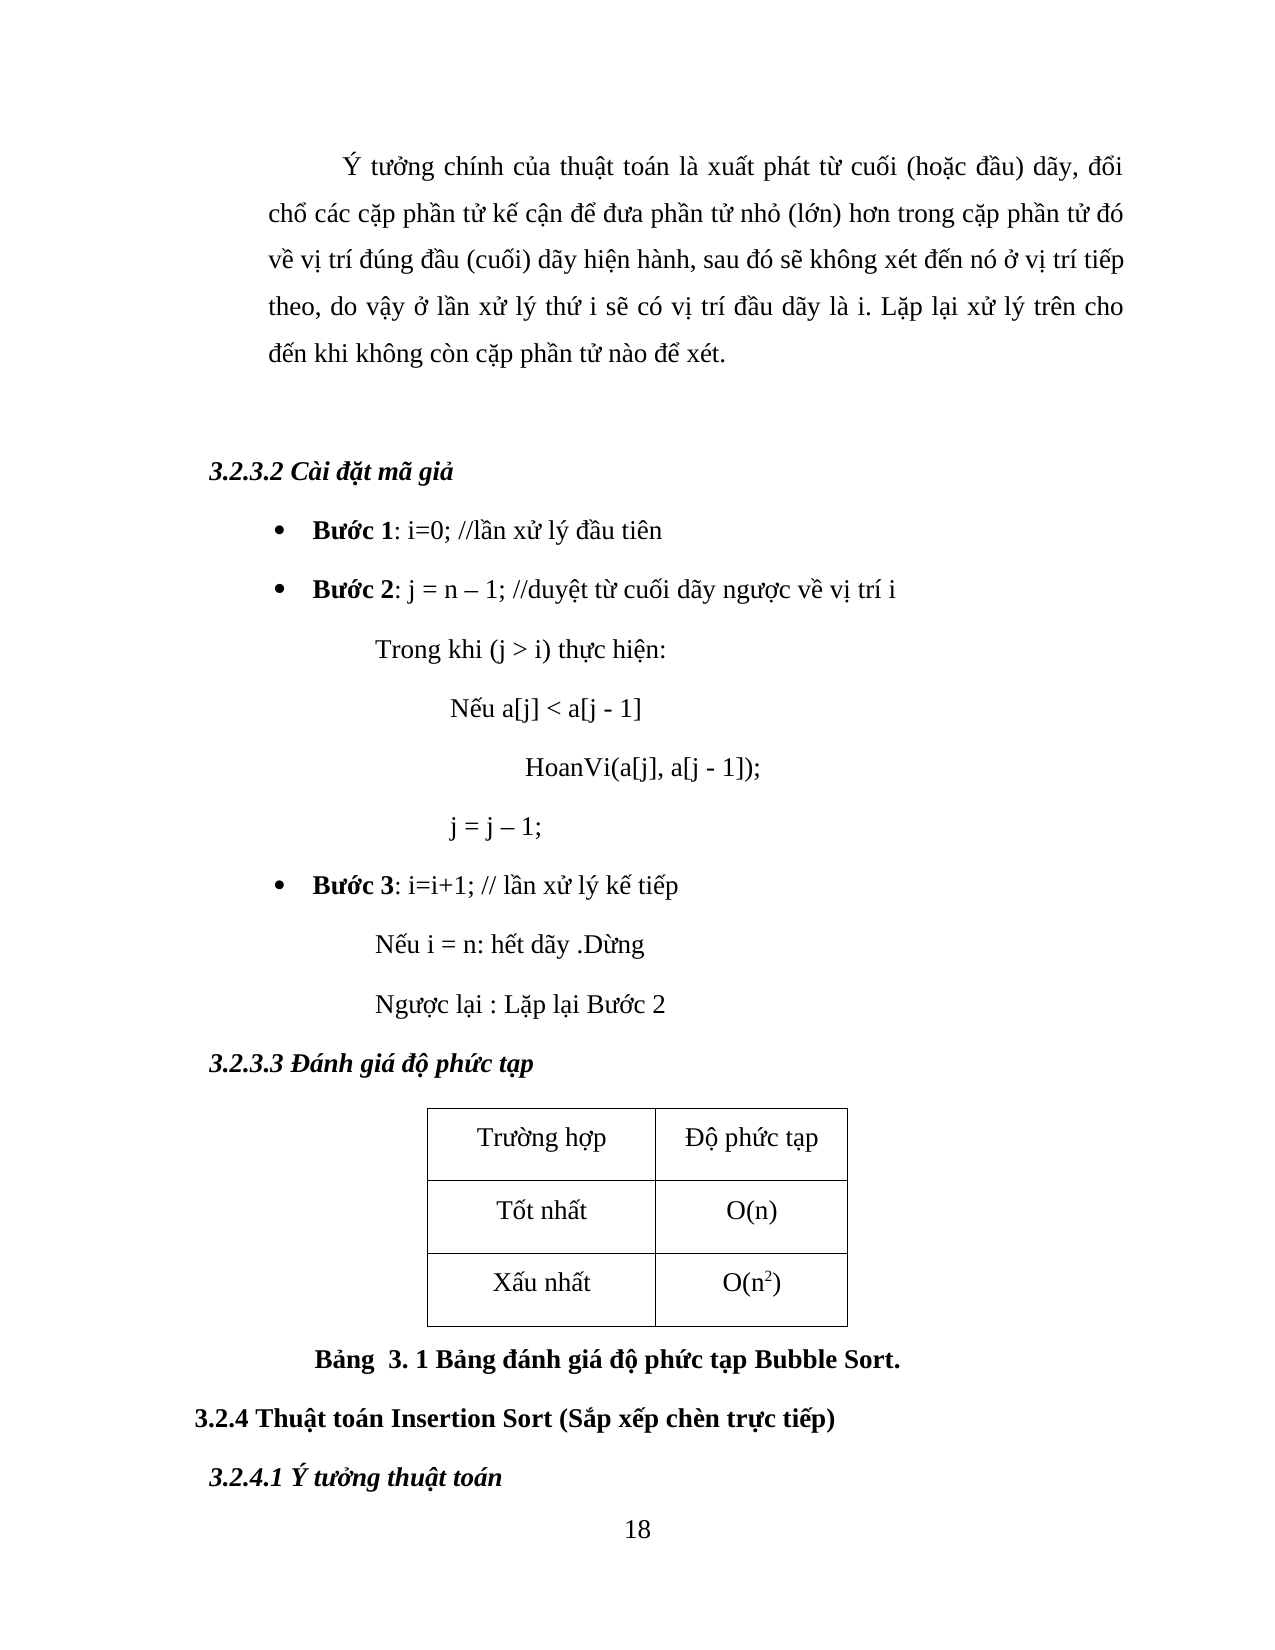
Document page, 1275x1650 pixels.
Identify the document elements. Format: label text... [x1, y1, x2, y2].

text Trong khi (j > i) thực hiện: [312, 633, 1125, 664]
list Bước 3: i=i+1; // lần xử lý kế tiếp [275, 869, 1125, 901]
text Nếu a[j] < a[j - 1] [312, 692, 1125, 723]
text Ngược lại : Lặp lại Bước 2 [298, 988, 1125, 1019]
text j = j – 1; [312, 810, 1125, 841]
table_cell O(n2) [656, 1254, 847, 1326]
table_cell O(n) [656, 1181, 847, 1253]
list Bước 2: j = n – 1; //duyệt từ cuối dãy ngược về vị trí i [275, 573, 1125, 604]
table_cell Tốt nhất [428, 1181, 655, 1253]
table_cell Xấu nhất [428, 1254, 655, 1326]
text Cài đặt mã giả [209, 455, 1125, 486]
text HoanVi(a[j], a[j - 1]); [312, 751, 1125, 782]
table_header Trường hợp [428, 1109, 655, 1180]
text Bảng đánh giá độ phức tạp Bubble Sort. [150, 1343, 1125, 1374]
list Bước 1: i=0; //lần xử lý đầu tiên [275, 514, 1125, 545]
text Thuật toán Insertion Sort (Sắp xếp chèn trực tiếp) [194, 1402, 1125, 1433]
text Ý tưởng thuật toán [209, 1461, 1125, 1492]
text Ý tưởng chính của thuật toán là xuất phát từ cuối (hoặc đầu) dãy, đổi chổ các cặp phần tử kế cận để đưa phần tử nhỏ (lớn) hơn trong cặp phần tử đó về vị trí đúng đầu (cuối) dãy hiện hành, sau đó sẽ không xét đến nó ở vị trí tiếp theo, do vậy ở lần xử lý thứ i sẽ có vị trí đầu dãy là i. Lặp lại xử lý trên cho đến khi không còn cặp phần tử nào để xét. [268, 150, 1125, 368]
text Đánh giá độ phức tạp [209, 1047, 1125, 1078]
table_header Độ phức tạp [656, 1109, 847, 1180]
text Nếu i = n: hết dãy .Dừng [298, 928, 1125, 960]
